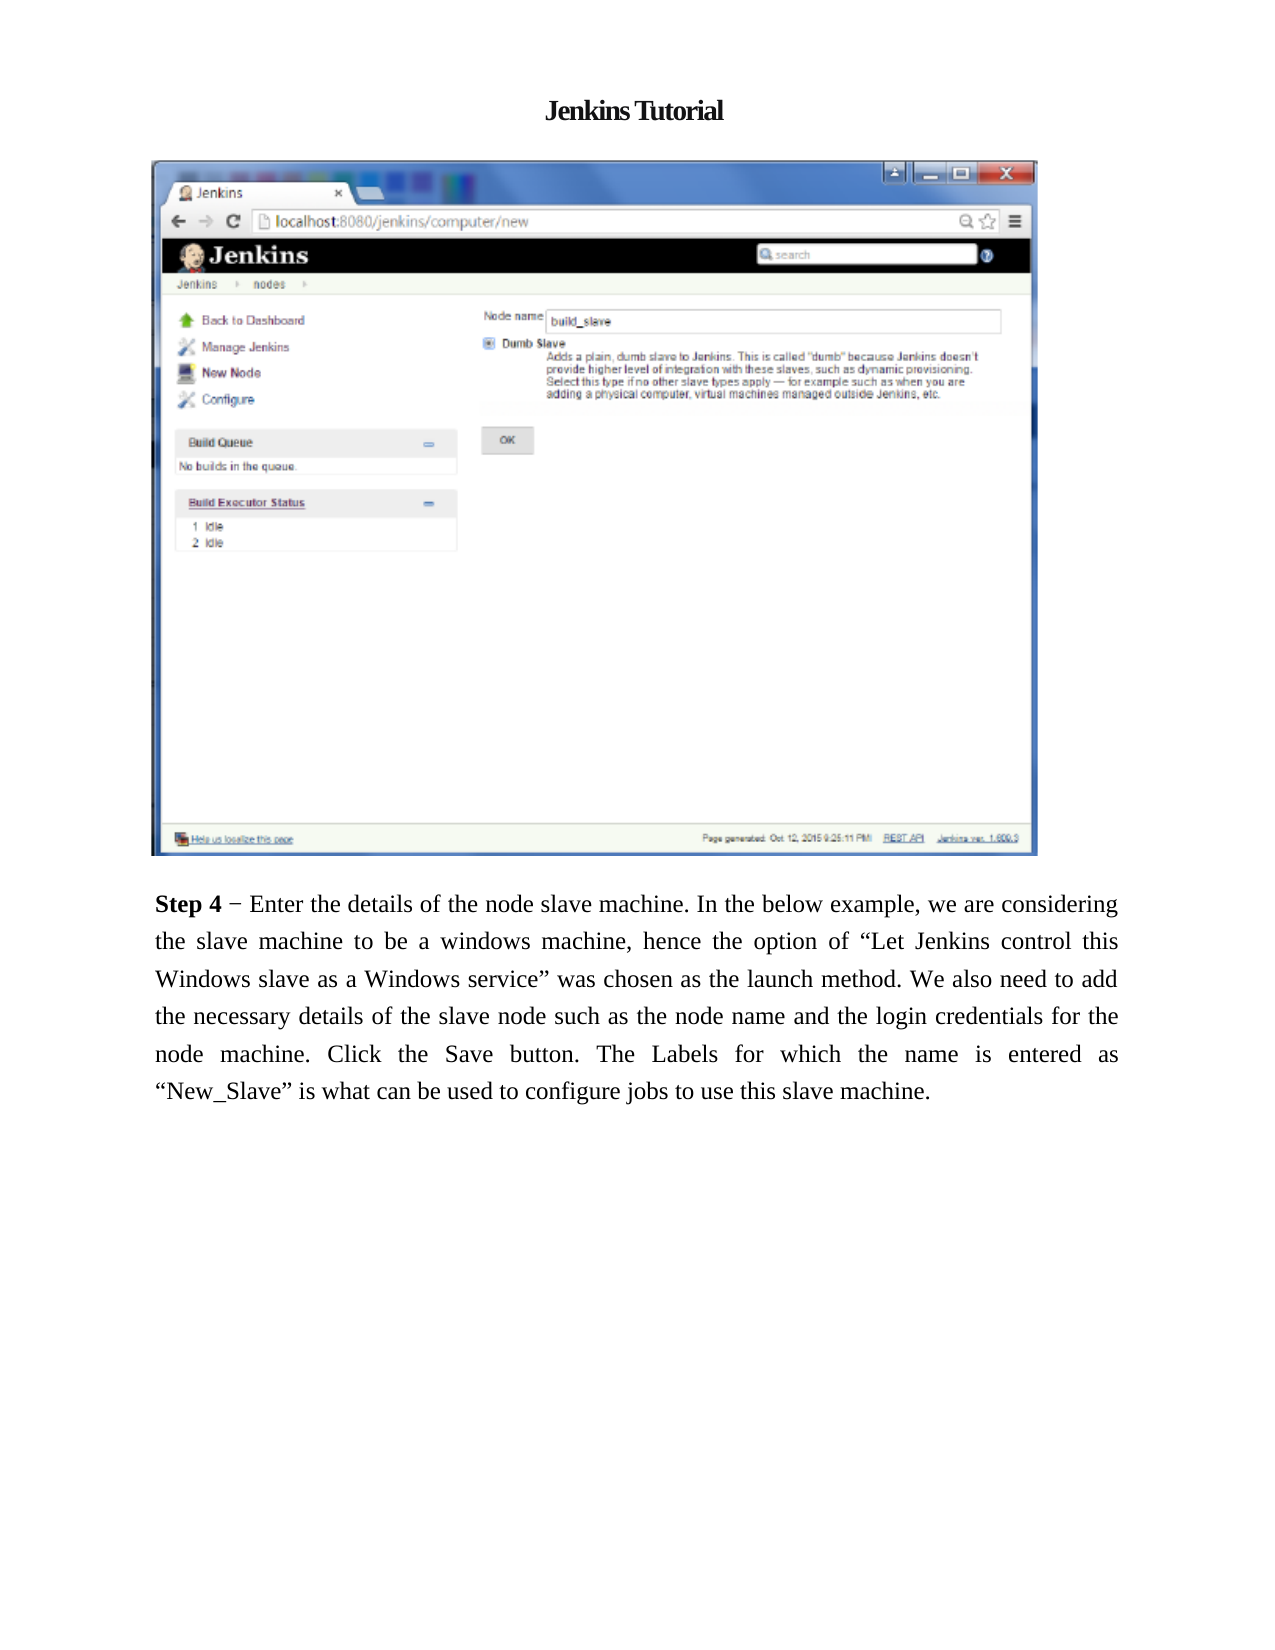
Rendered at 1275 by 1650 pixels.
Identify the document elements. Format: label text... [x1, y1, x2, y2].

picture [150, 160, 1038, 856]
text Step 4 − Enter the details of the node slave machine. In the below example, we are considering the slave machine to be a windows machine, hence the option of “Let Jenkins control this Windows slave as a Windows service” was chosen as the launch method. We also need to add the necessary details of the slave node such as the node name and the login credentials for the node machine. Click the Save button. The Labels for which the name is entered as “New_Slave” is what can be used to configure jobs to use this slave machine. [155, 880, 1120, 1105]
